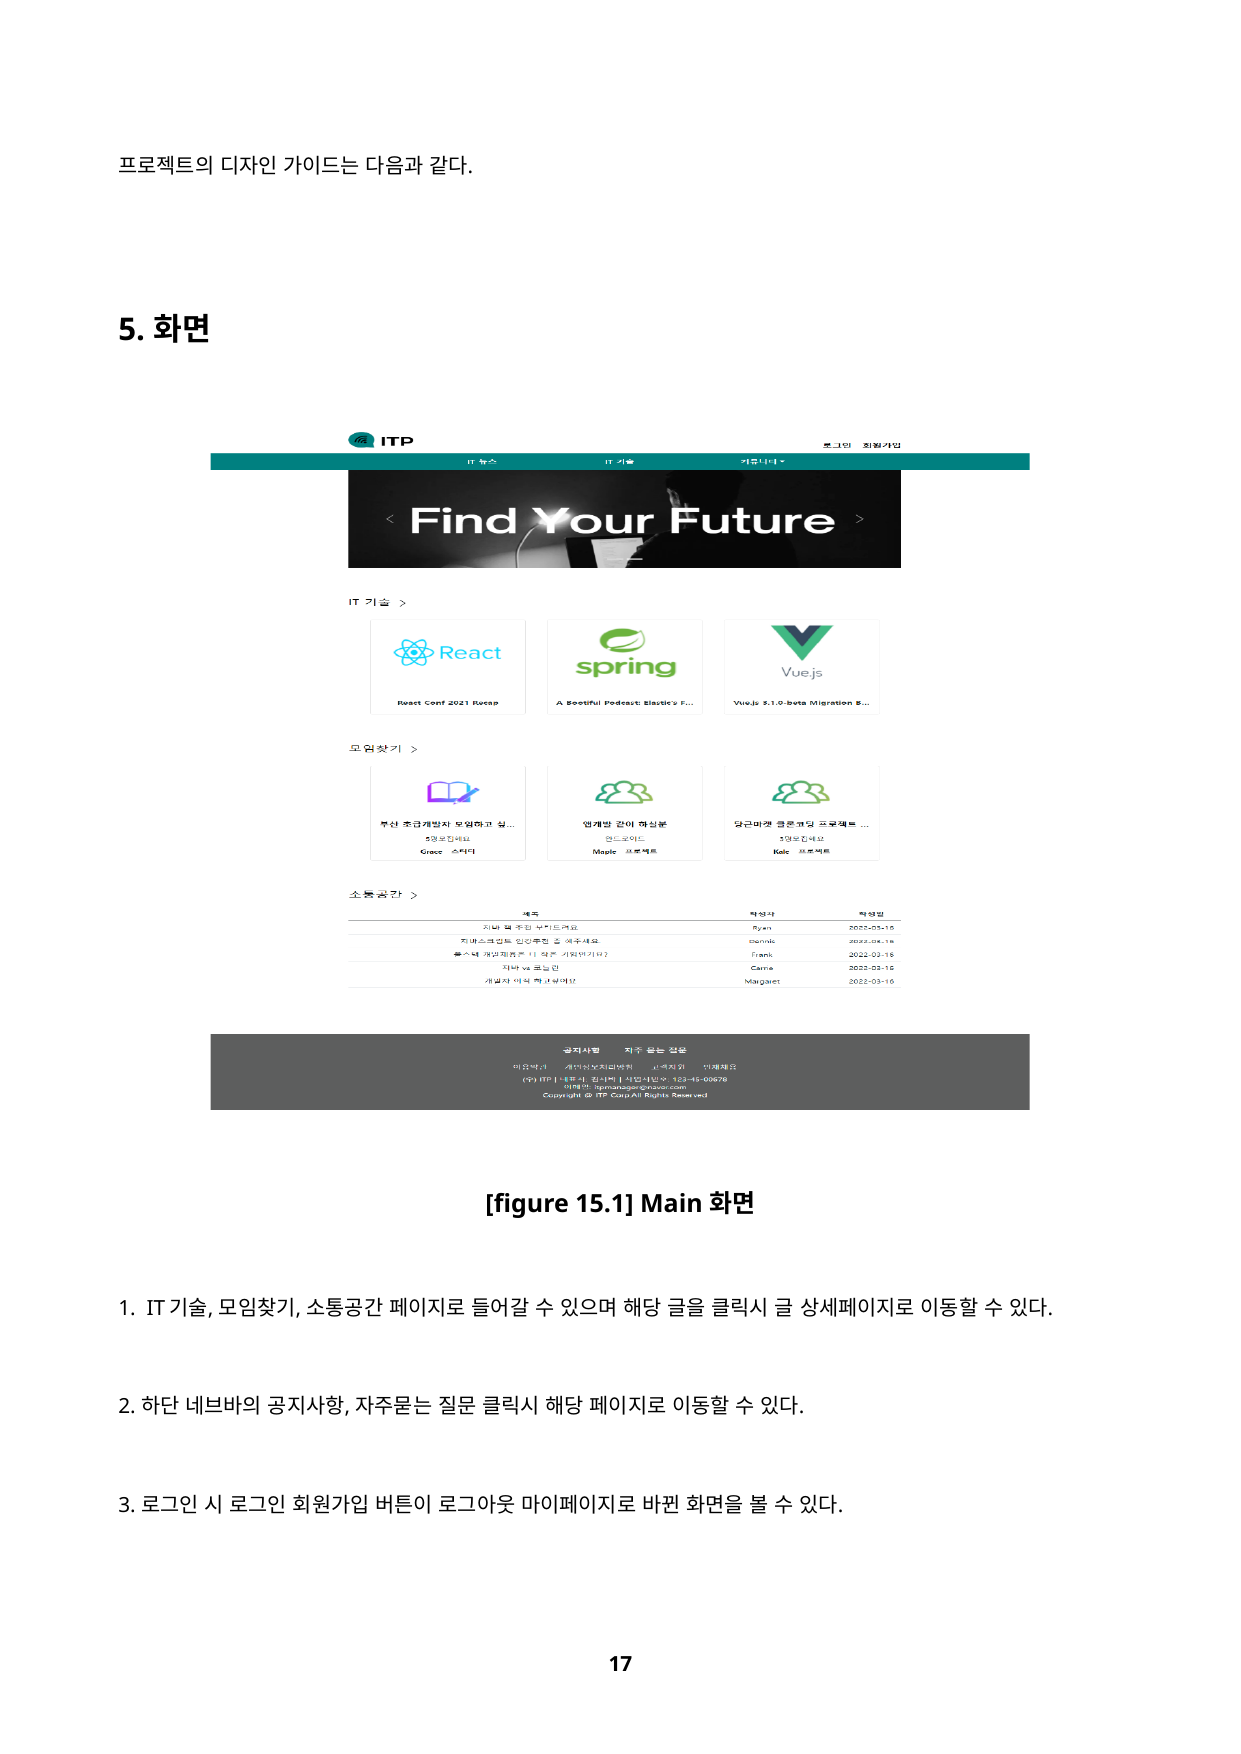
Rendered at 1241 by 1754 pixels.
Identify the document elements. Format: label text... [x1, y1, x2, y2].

text 5. 화면 [110, 302, 1130, 349]
title 3. 로그인 시 로그인 회원가입 버튼이 로그아웃 마이페이지로 바뀐 화면을 볼 수 있다. [110, 1486, 1130, 1521]
text 프로젝트의 디자인 가이드는 다음과 같다. [110, 148, 1130, 180]
text [figure 15.1] Main 화면 [110, 1181, 1130, 1219]
title 2. 하단 네브바의 공지사항, 자주묻는 질문 클릭시 해당 페이지로 이동할 수 있다. [110, 1388, 1130, 1420]
picture [210, 426, 1030, 1110]
title 1. IT기술, 모임찾기, 소통공간 페이지로 들어갈 수 있으며 해당 글을 클릭시 글 상세페이지로 이동할 수 있다. [110, 1289, 1130, 1322]
